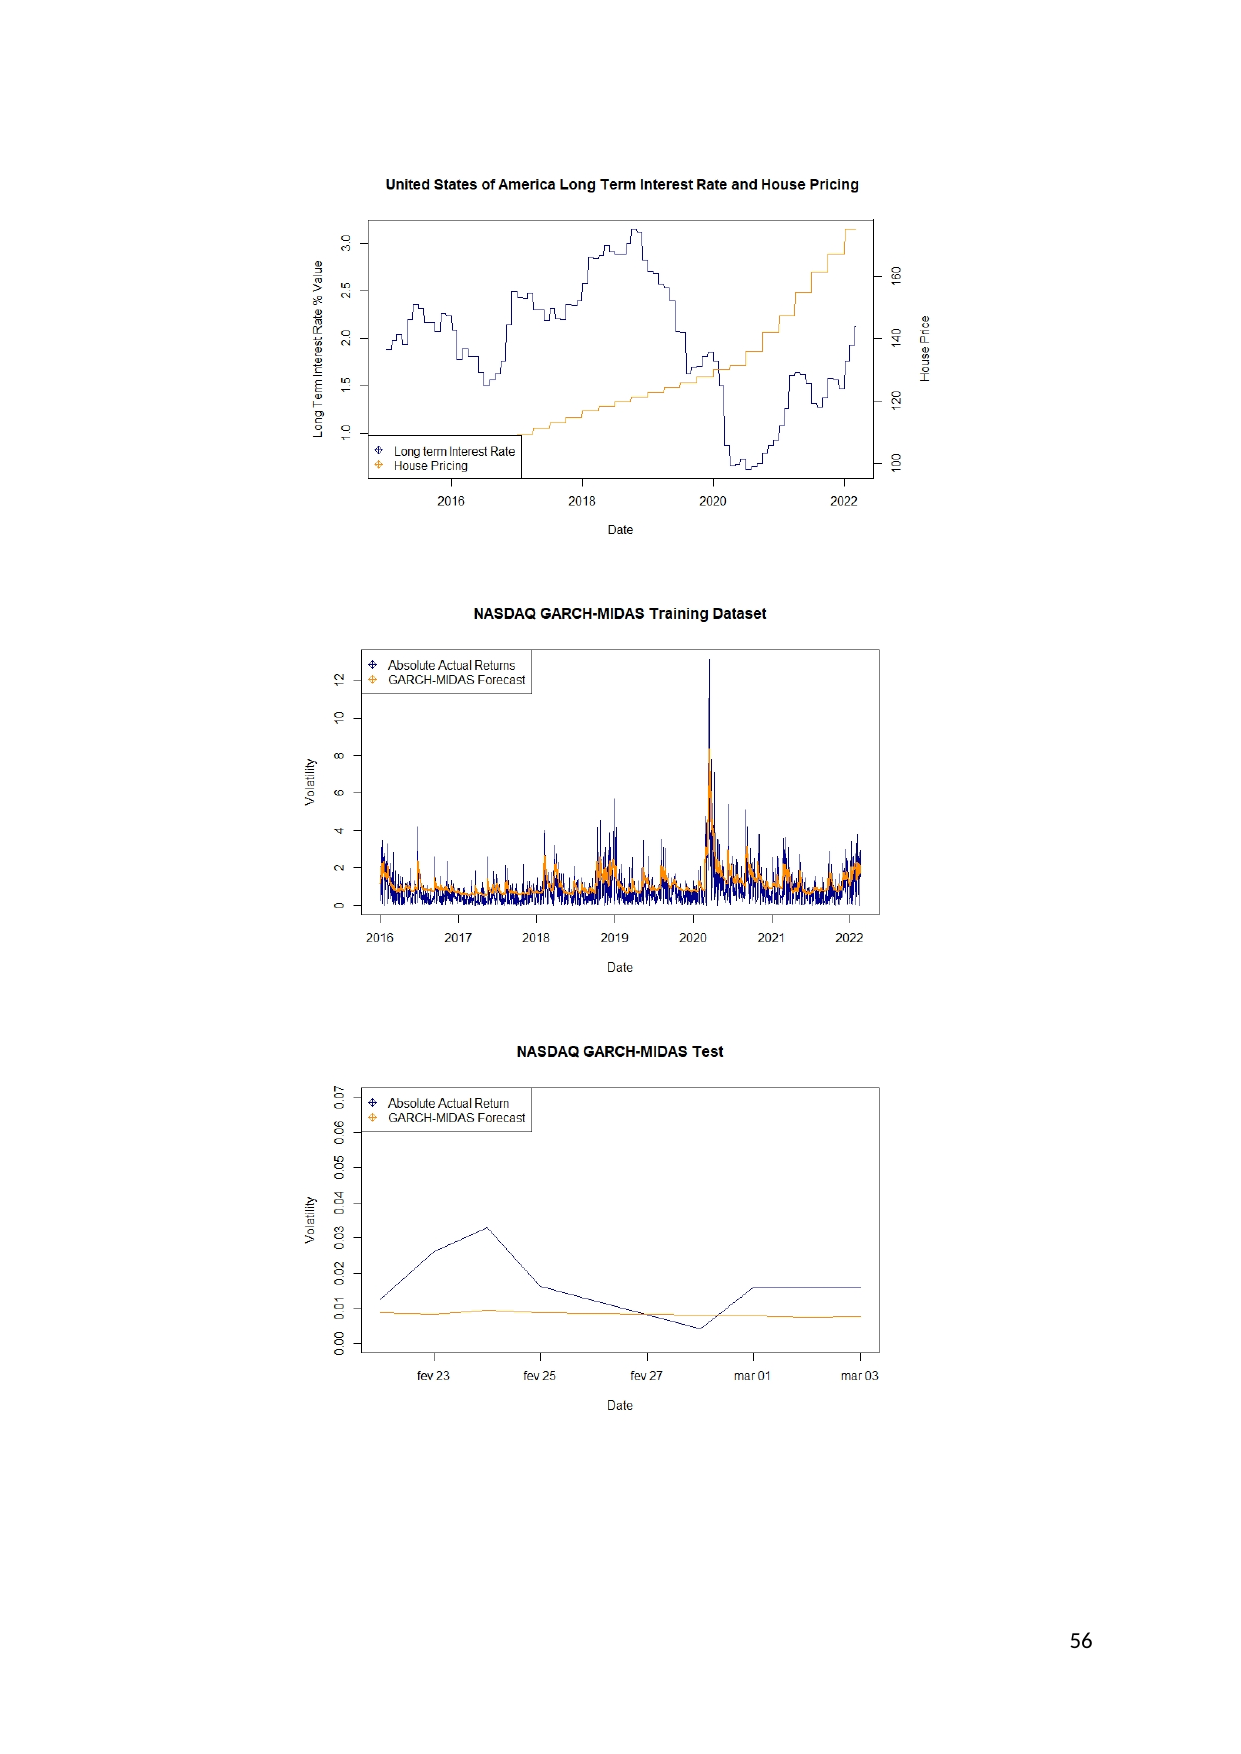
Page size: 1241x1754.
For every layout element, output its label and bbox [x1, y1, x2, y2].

picture [295, 147, 946, 551]
picture [287, 576, 953, 989]
picture [287, 1013, 953, 1427]
